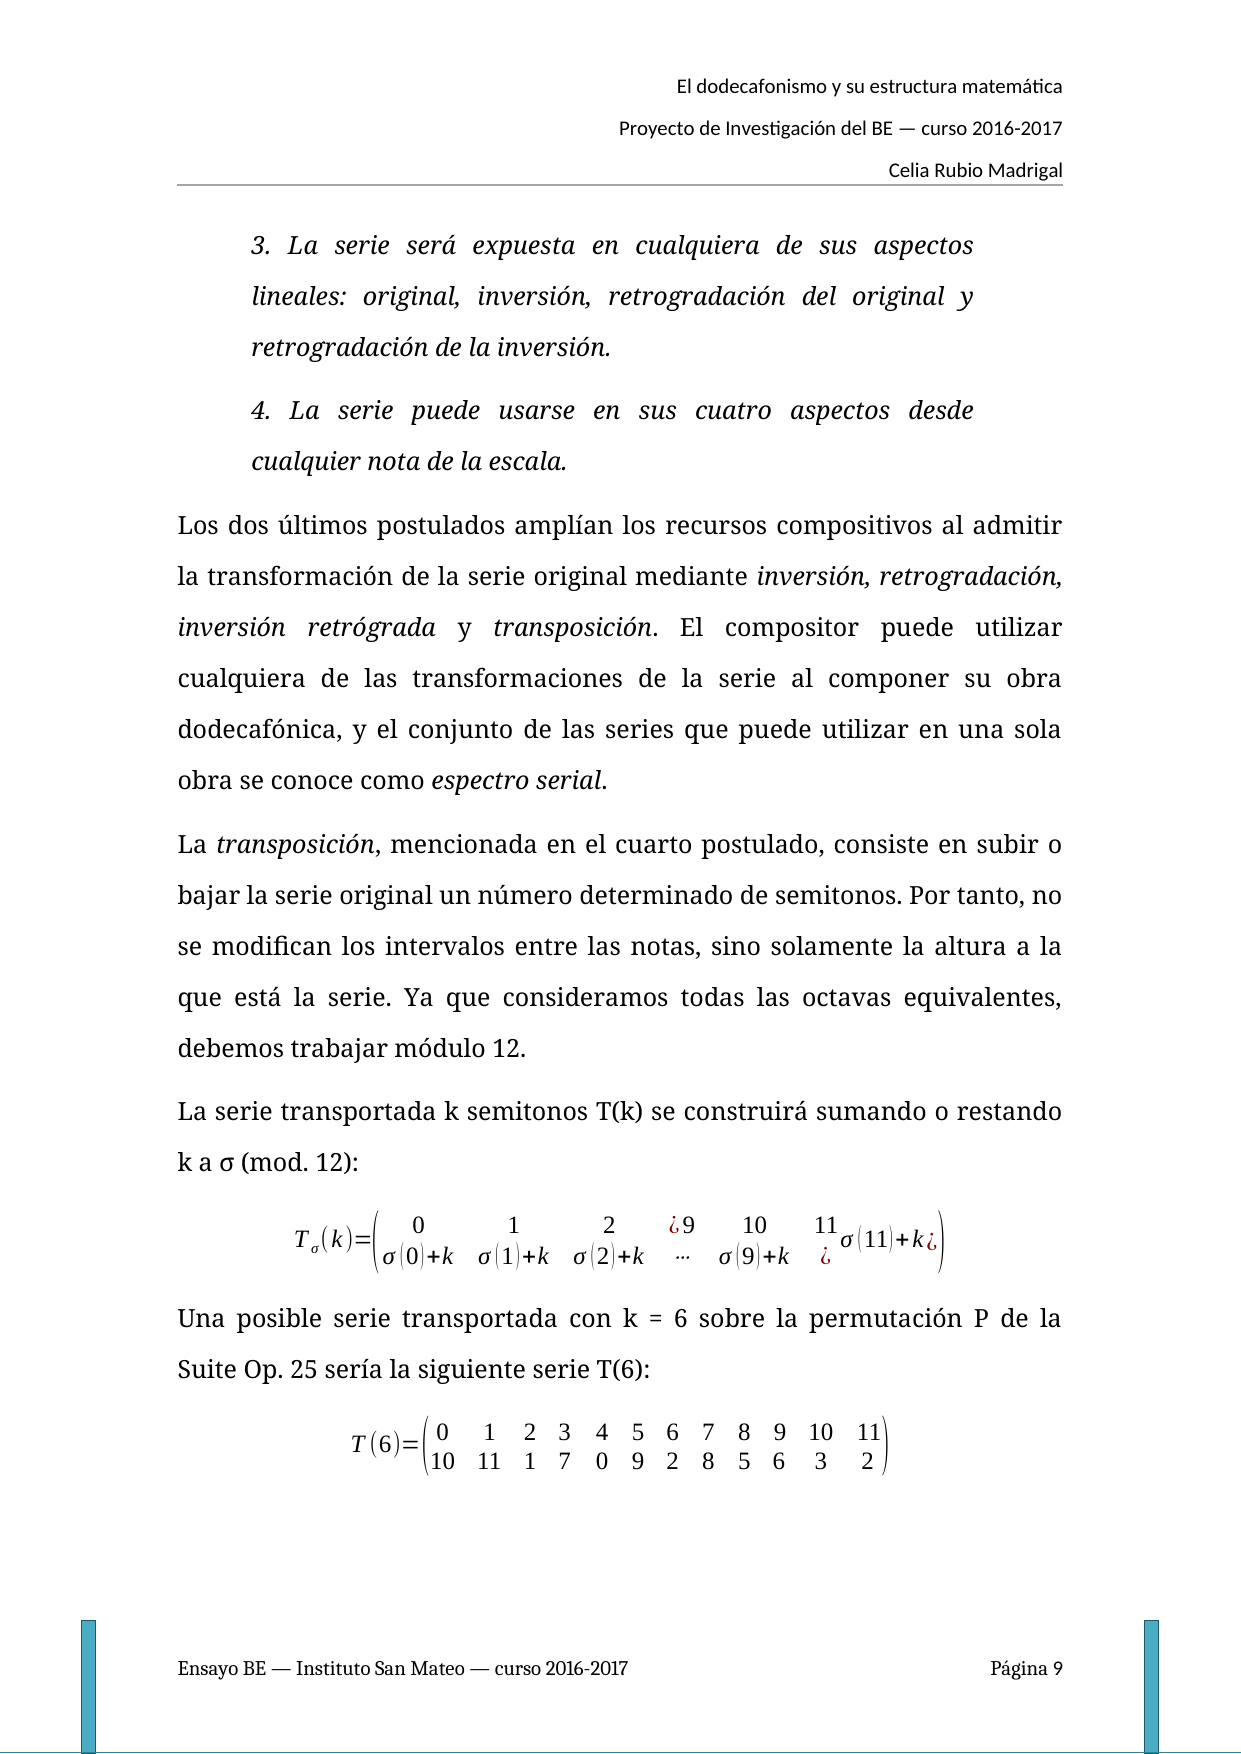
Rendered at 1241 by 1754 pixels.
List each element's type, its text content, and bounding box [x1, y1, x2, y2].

text 4. La serie puede usarse en sus cuatro aspectos desde cualquier nota de la escala. [251, 393, 974, 478]
text La transposición, mencionada en el cuarto postulado, consiste en subir o bajar la serie original un número determinado de semitonos. Por tanto, no se modifican los intervalos entre las notas, sino solamente la altura a la que está la serie. Ya que consideramos todas las octavas equivalentes, debemos trabajar módulo 12. [177, 826, 1063, 1064]
text Los dos últimos postulados amplían los recursos compositivos al admitir la transformación de la serie original mediante inversión, retrogradación, inversión retrógrada y transposición. El compositor puede utilizar cualquiera de las transformaciones de la serie al componer su obra dodecafónica, y el conjunto de las series que puede utilizar en una sola obra se conoce como espectro serial. [177, 507, 1063, 797]
text 3. La serie será expuesta en cualquiera de sus aspectos lineales: original, inversión, retrogradación del original y retrogradación de la inversión. [251, 227, 974, 363]
text Una posible serie transportada con k = 6 sobre la permutación P de la Suite Op. 25 sería la siguiente serie T(6): [177, 1300, 1063, 1385]
text La serie transportada k semitonos T(k) se construirá sumando o restando k a σ (mod. 12): [177, 1094, 1063, 1179]
